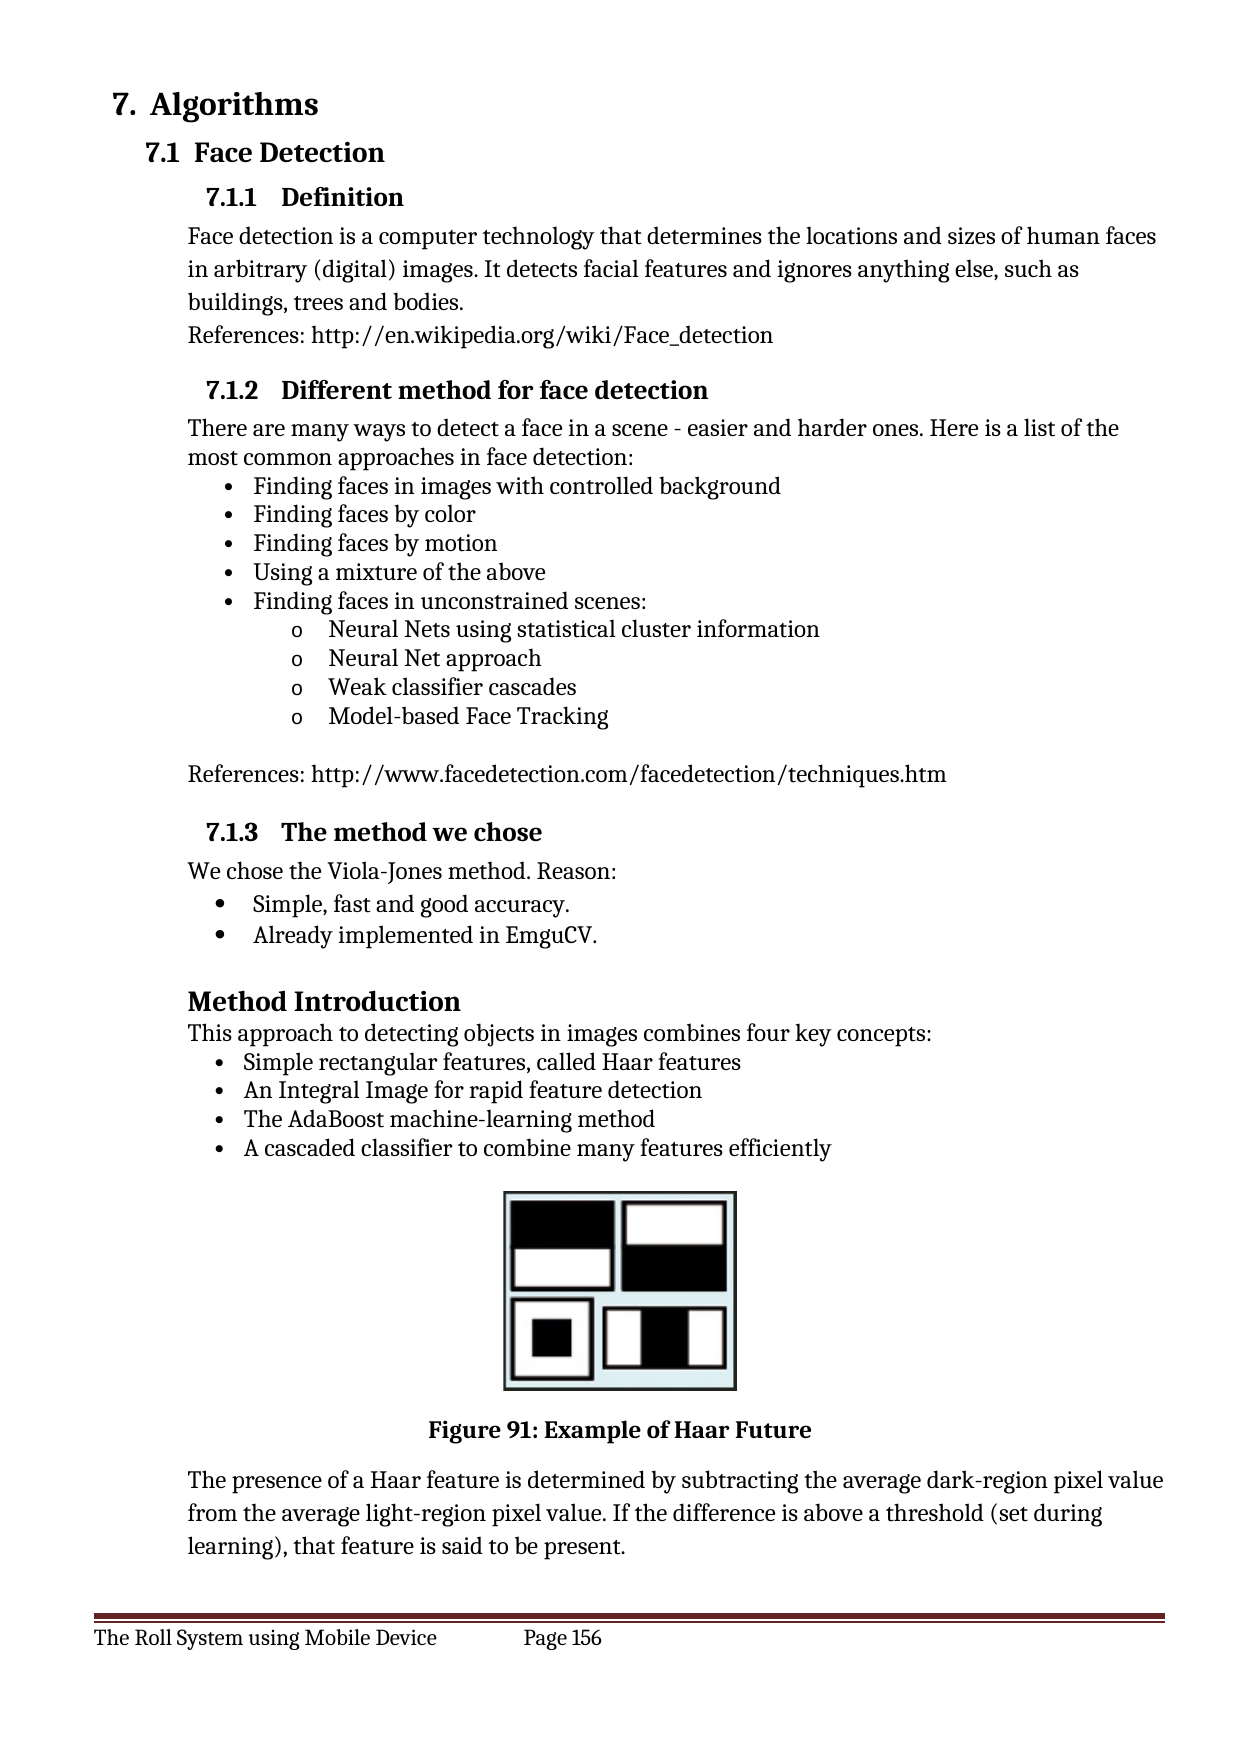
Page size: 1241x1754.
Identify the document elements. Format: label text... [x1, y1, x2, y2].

subtitle The method we chose [206, 817, 1165, 849]
text References: http://www.facedetection.com/facedetection/techniques.htm [187, 759, 1165, 788]
text References: http://en.wikipedia.org/wiki/Face_detection [187, 321, 1165, 349]
list Already implemented in EmguCV. [216, 921, 1165, 950]
subtitle Face Detection [145, 136, 1165, 170]
list Finding faces in images with controlled background [225, 472, 1165, 500]
subtitle Algorithms [112, 85, 1165, 124]
list Neural Net approach [291, 644, 1165, 673]
list Finding faces by motion [225, 529, 1165, 558]
list A cascaded classifier to combine many features efficiently [216, 1134, 1165, 1162]
list Simple rectangular features, called Haar features [216, 1047, 1165, 1076]
list An Integral Image for rapid feature detection [216, 1076, 1165, 1105]
text Figure 91: Example of Haar Future [75, 1416, 1165, 1445]
list Model-based Face Tracking [291, 702, 1165, 730]
subtitle Definition [206, 182, 1165, 213]
text Method Introduction [187, 985, 1165, 1019]
list The AdaBoost machine-learning method [216, 1105, 1165, 1134]
list Simple, fast and good accuracy. [216, 890, 1165, 919]
text We chose the Viola-Jones method. Reason: [187, 857, 1165, 886]
text There are many ways to detect a face in a scene - easier and harder ones. Here is a list of the most common approaches in face detection: [187, 414, 1165, 472]
list Weak classifier cascades [291, 673, 1165, 702]
text Face detection is a computer technology that determines the locations and sizes of human faces in arbitrary (digital) images. It detects facial features and ignores anything else, such as buildings, trees and bodies. [187, 222, 1165, 317]
list Using a mixture of the above [225, 558, 1165, 587]
list Neural Nets using statistical cluster information [291, 615, 1165, 644]
text The presence of a Haar feature is determined by subtracting the average dark-region pixel value from the average light-region pixel value. If the difference is above a threshold (set during learning), that feature is said to be present. [187, 1466, 1165, 1560]
text This approach to detecting objects in images combines four key concepts: [187, 1019, 1165, 1047]
list Finding faces in unconstrained scenes: [225, 587, 1165, 615]
list Finding faces by color [225, 500, 1165, 529]
picture [503, 1191, 737, 1391]
subtitle Different method for face detection [206, 375, 1165, 406]
